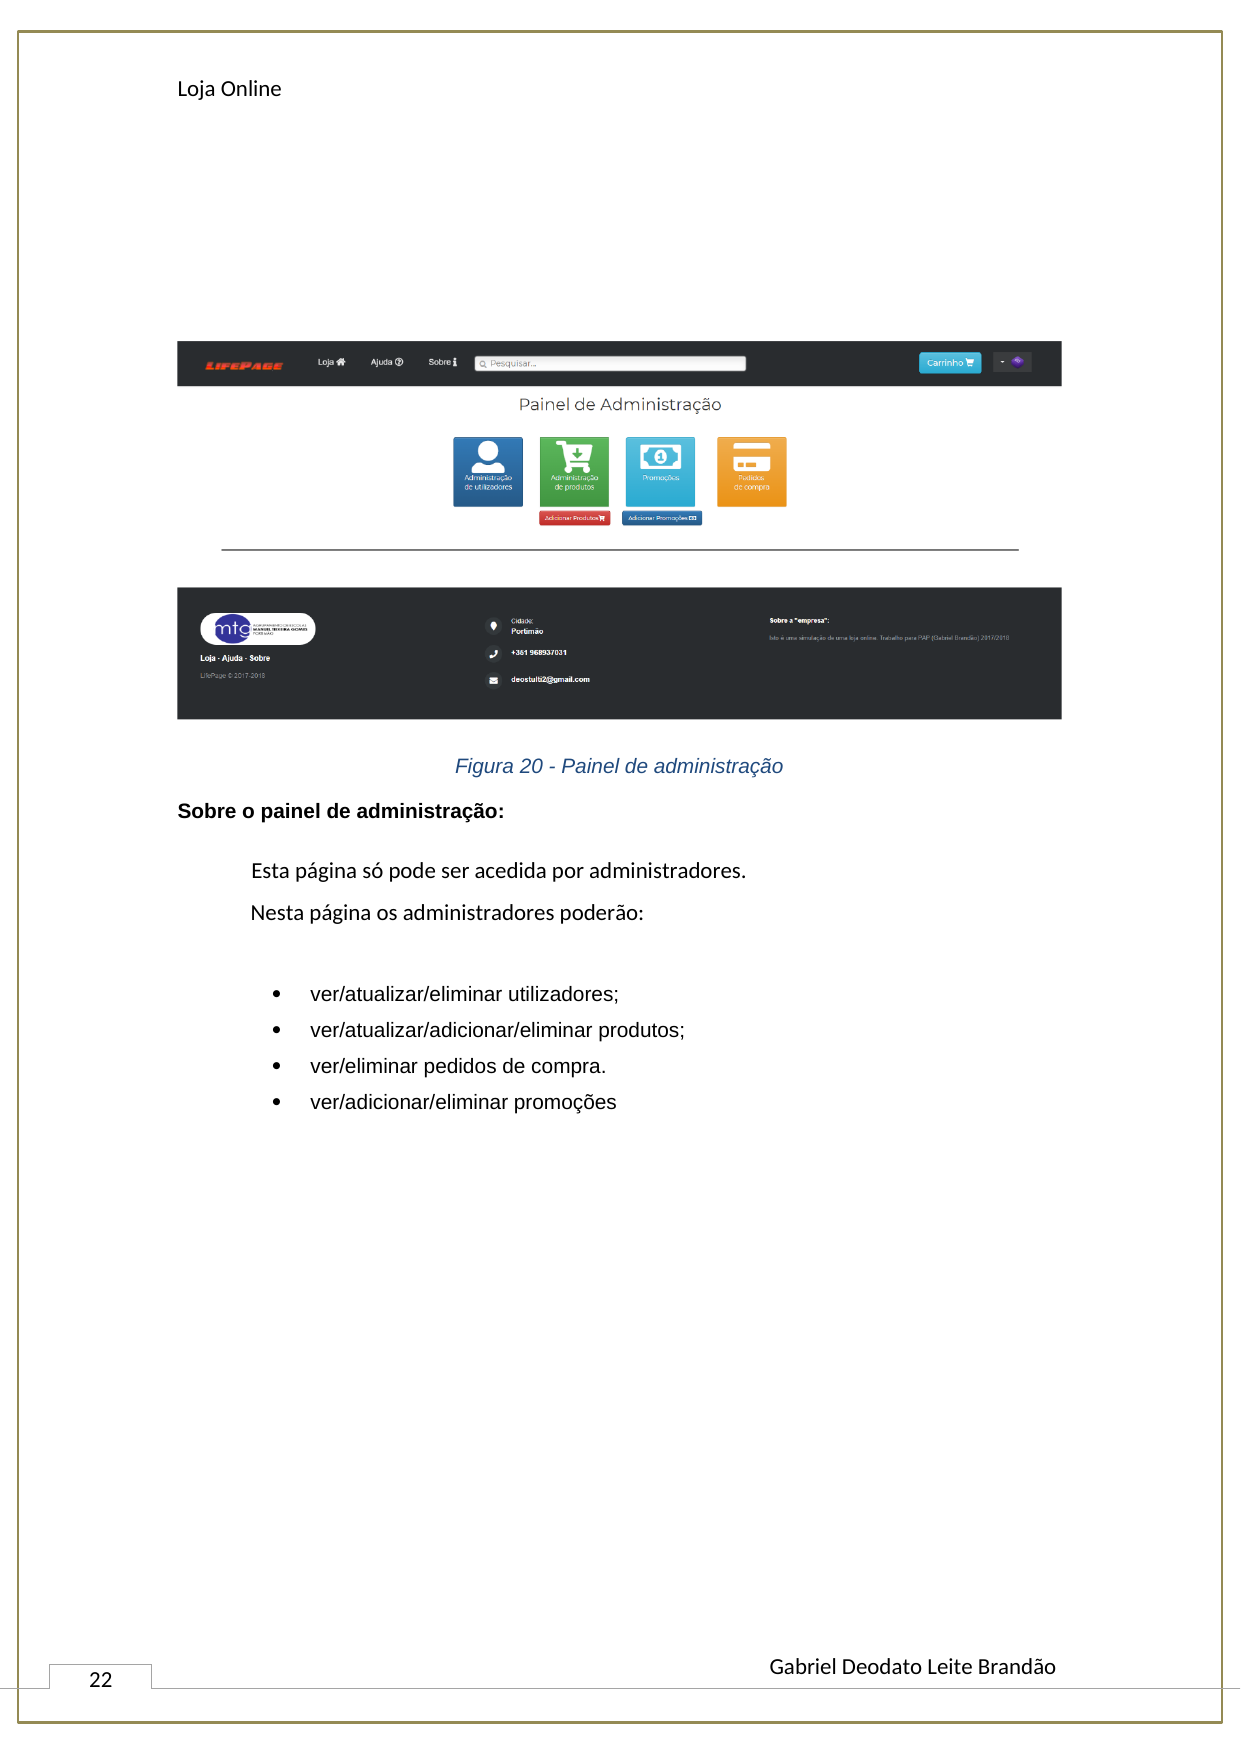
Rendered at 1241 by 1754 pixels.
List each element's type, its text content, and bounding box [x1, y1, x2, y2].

list ver/atualizar/adicionar/eliminar produtos; [273, 1018, 1063, 1042]
text Sobre o painel de administração: [177, 799, 1063, 823]
text Nesta página os administradores poderão: [250, 898, 1063, 926]
text Figura 20 - Painel de administração [177, 754, 1063, 778]
list ver/eliminar pedidos de compra. [273, 1054, 1063, 1078]
picture [177, 341, 1062, 720]
list ver/atualizar/eliminar utilizadores; [273, 982, 1063, 1006]
text Esta página só pode ser acedida por administradores. [250, 856, 1063, 884]
list ver/adicionar/eliminar promoções [273, 1090, 1063, 1114]
